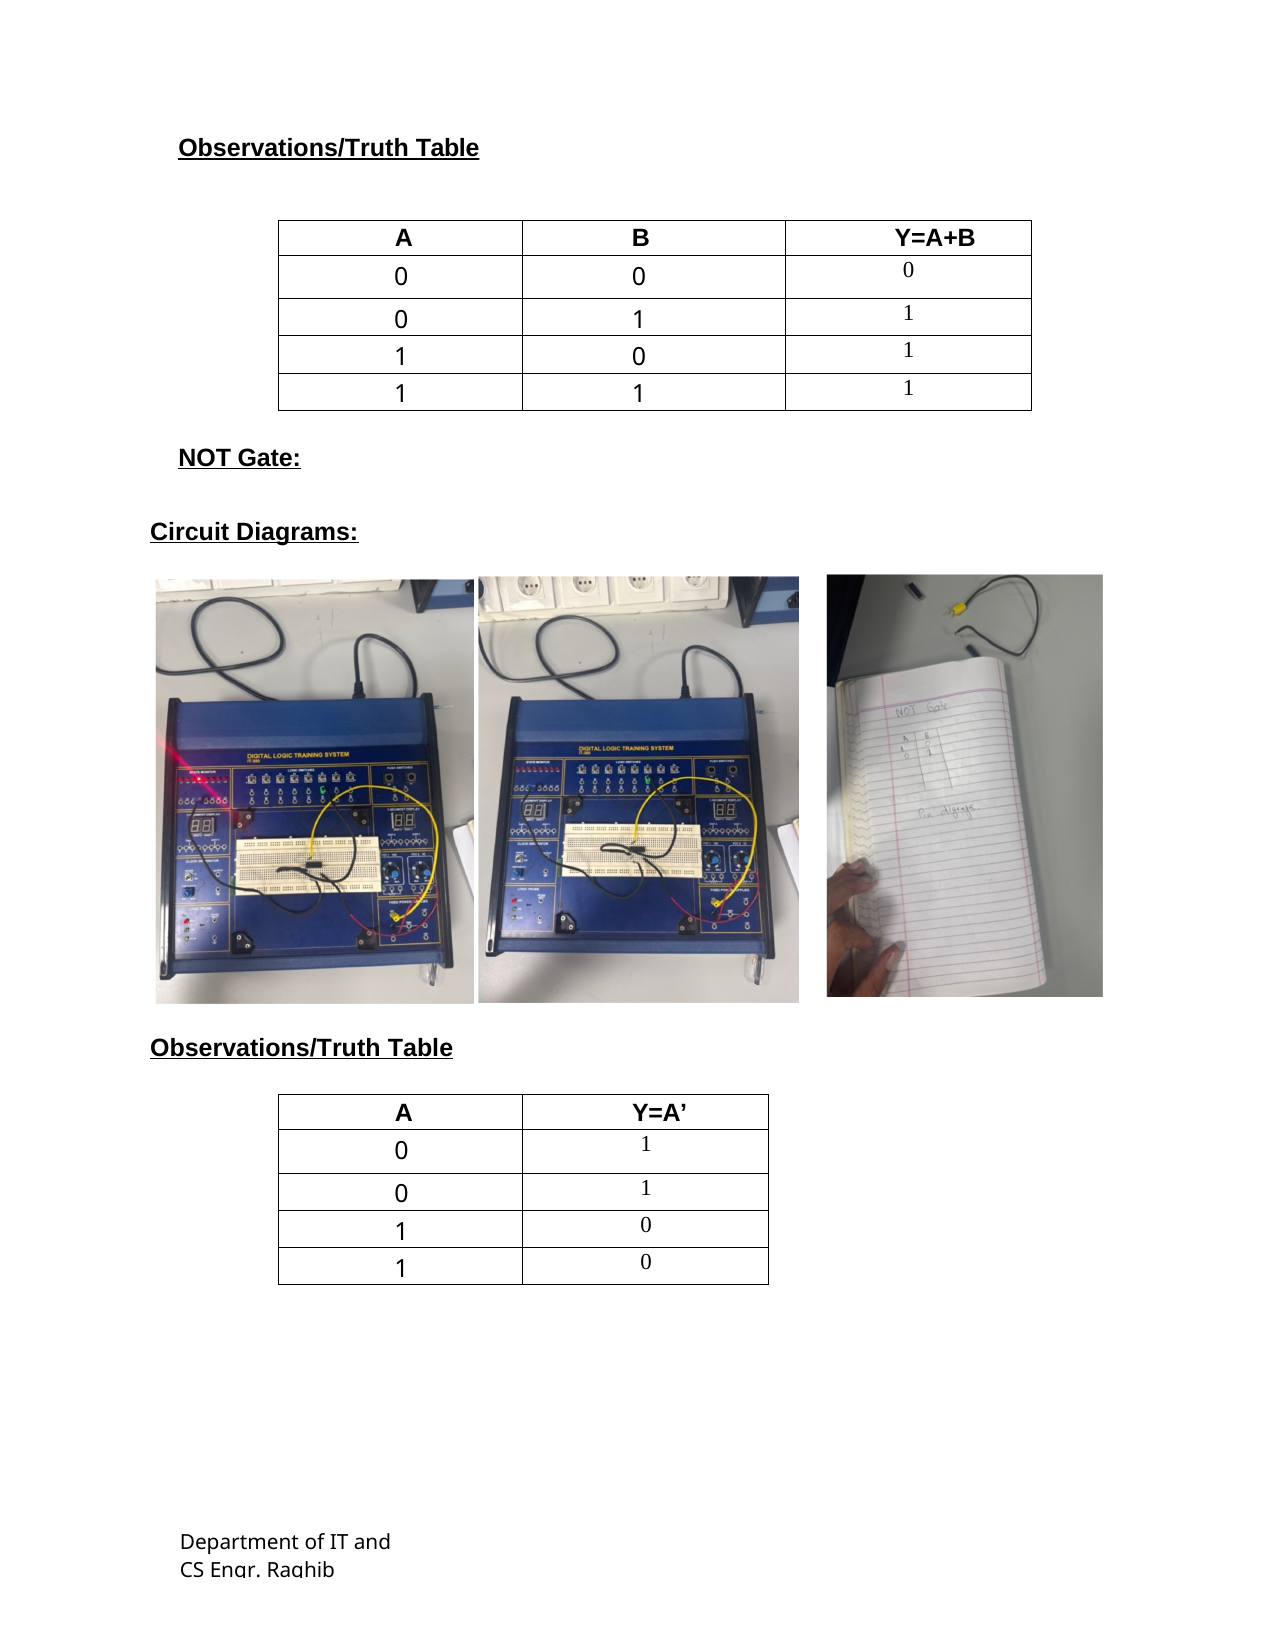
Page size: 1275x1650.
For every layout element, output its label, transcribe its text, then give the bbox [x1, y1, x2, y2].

table_cell 1 [279, 336, 522, 373]
table_cell 0 [786, 256, 1031, 298]
table_cell 1 [523, 374, 785, 410]
table_cell 0 [523, 336, 785, 373]
table_header Y=A+B [786, 221, 1031, 255]
table_cell 1 [786, 299, 1031, 335]
table_cell 1 [279, 1211, 522, 1247]
table_cell 0 [279, 1130, 522, 1172]
text Observations/Truth Table [178, 133, 1125, 162]
picture [827, 575, 1102, 997]
table_cell 0 [279, 299, 522, 335]
table_cell 0 [523, 256, 785, 298]
table_cell 1 [279, 1248, 522, 1284]
text Observations/Truth Table [150, 1033, 1125, 1062]
table_header A [279, 1095, 522, 1129]
table_cell 0 [523, 1211, 768, 1247]
table_cell 1 [786, 336, 1031, 373]
table_cell 1 [523, 299, 785, 335]
table_cell 0 [279, 256, 522, 298]
table_cell 1 [279, 374, 522, 410]
table_cell 0 [279, 1174, 522, 1210]
table_cell 1 [523, 1130, 768, 1172]
table_header A [279, 221, 522, 255]
picture [156, 580, 474, 1003]
table_cell 1 [523, 1174, 768, 1210]
text NOT Gate: [178, 442, 1125, 471]
table_cell 0 [523, 1248, 768, 1284]
table_header B [523, 221, 785, 255]
picture [479, 577, 799, 1002]
table_cell 1 [786, 374, 1031, 410]
table_header Y=A’ [523, 1095, 768, 1129]
text Circuit Diagrams: [150, 517, 1125, 545]
